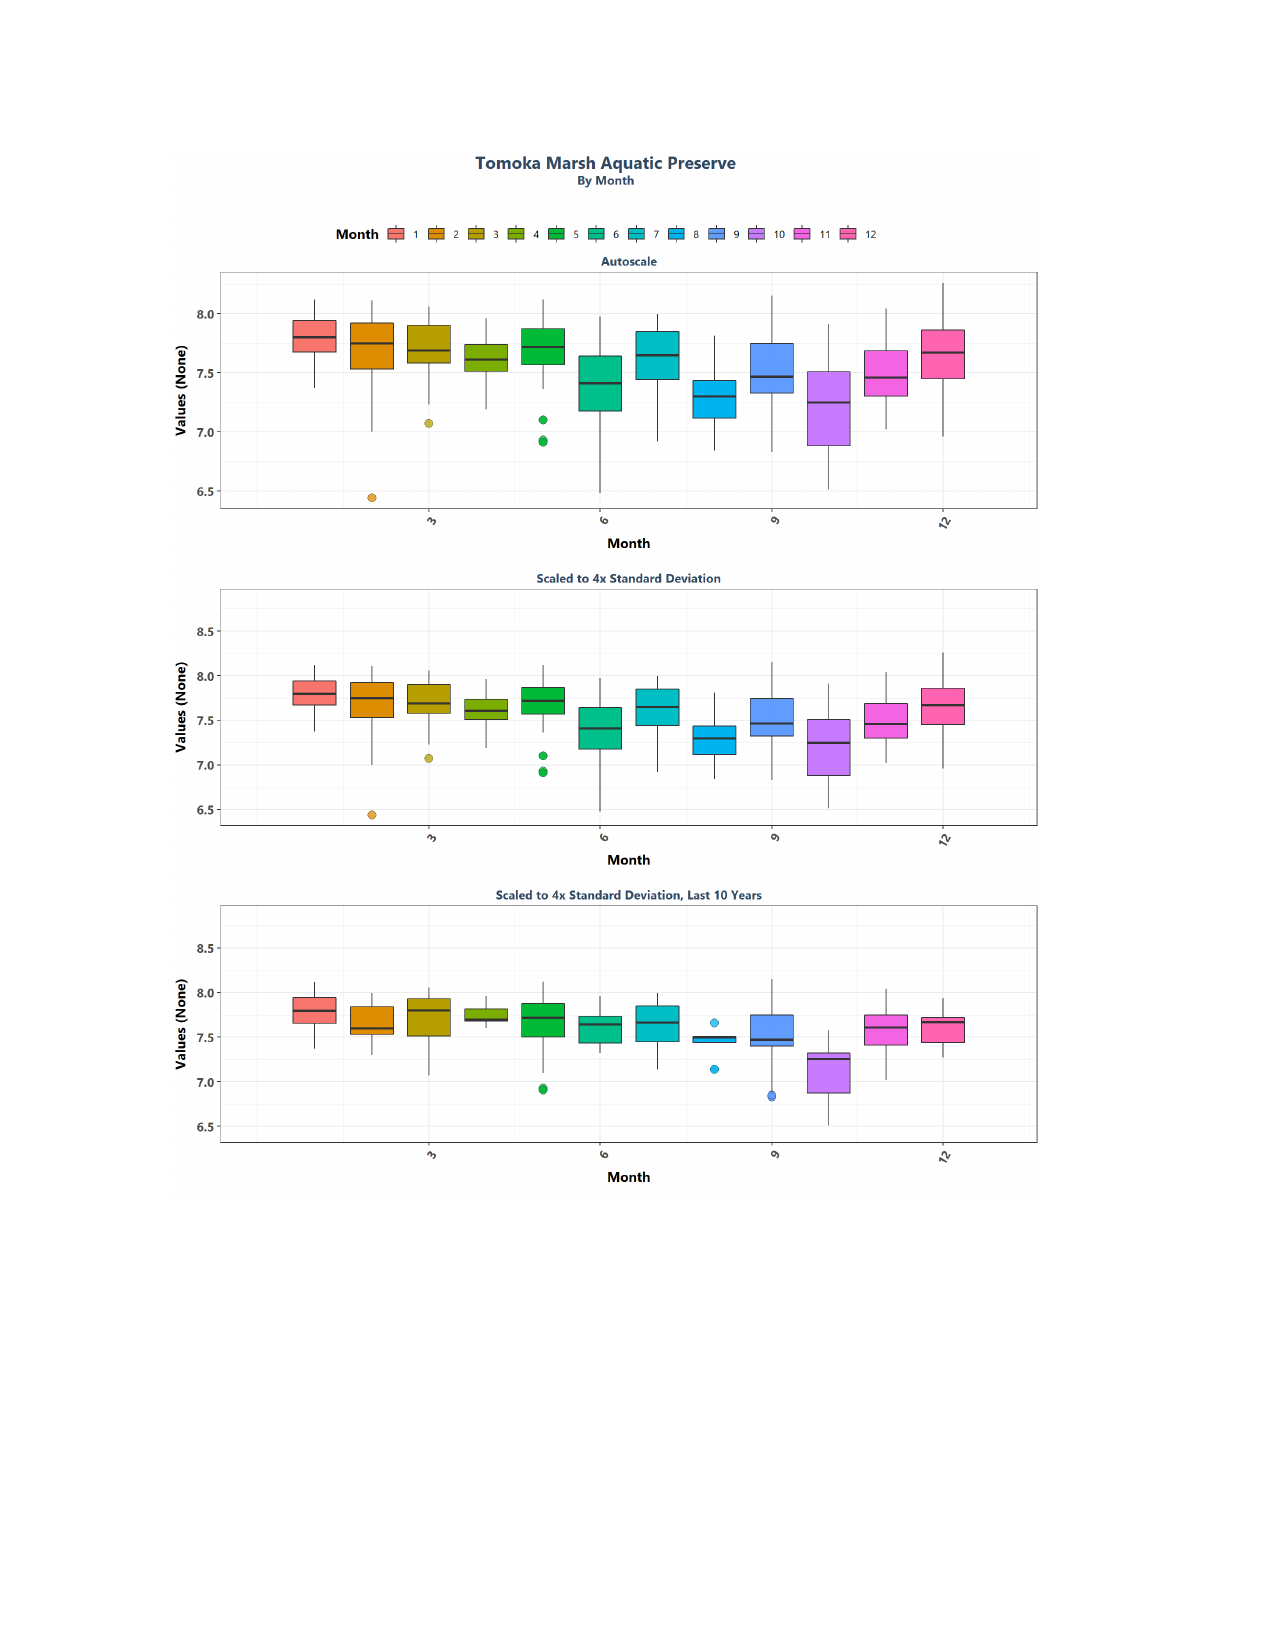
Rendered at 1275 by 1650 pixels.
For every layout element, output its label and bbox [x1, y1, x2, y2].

picture [168, 150, 1044, 1200]
